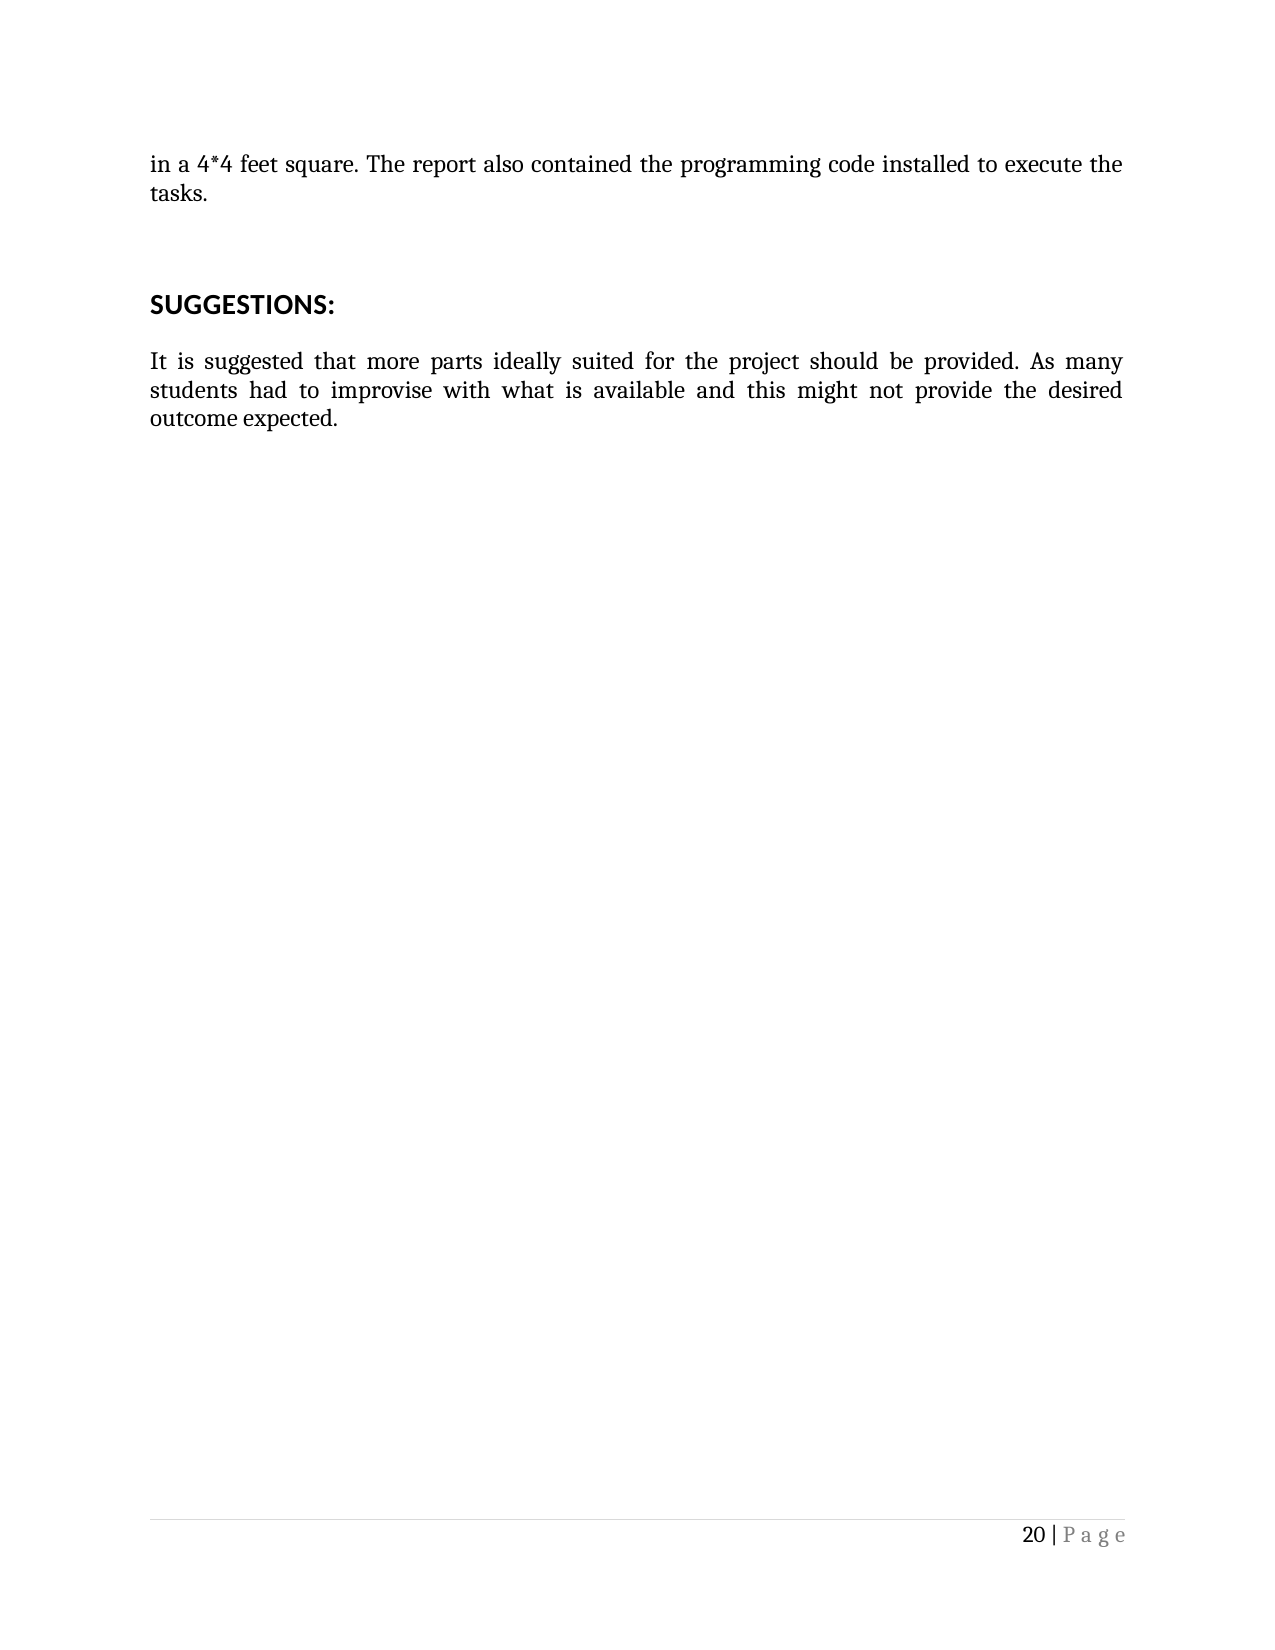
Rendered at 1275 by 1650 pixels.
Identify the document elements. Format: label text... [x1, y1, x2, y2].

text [150, 150, 1125, 207]
text It is suggested that more parts ideally suited for the project should be provided. As many students had to improvise with what is available and this might not provide the desired outcome expected. [150, 347, 1125, 433]
subtitle Suggestions: [150, 286, 1125, 322]
